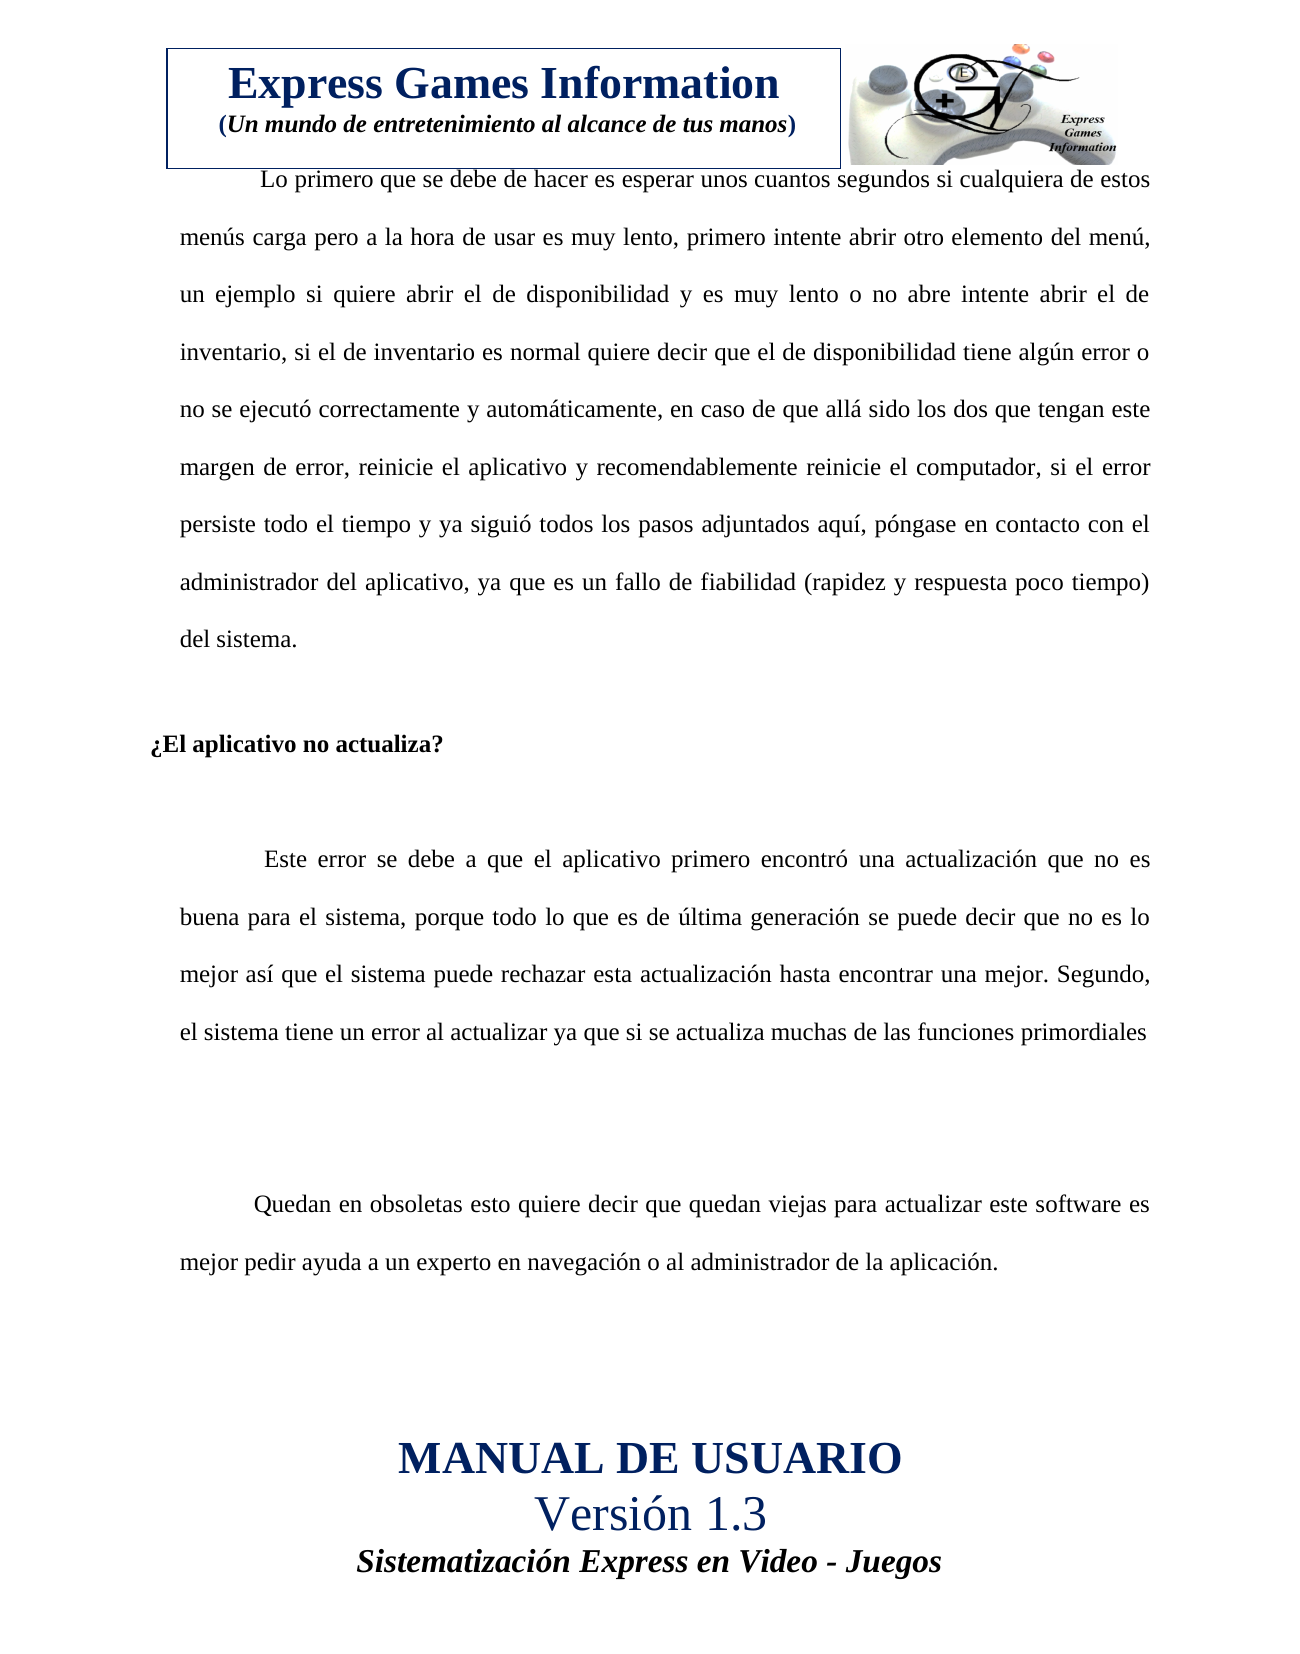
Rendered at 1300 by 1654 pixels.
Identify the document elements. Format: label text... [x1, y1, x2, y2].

subtitle ¿El aplicativo no actualiza? [150, 729, 1151, 758]
picture [844, 44, 1119, 165]
text Lo primero que se debe de hacer es esperar unos cuantos segundos si cualquiera de estos menús carga pero a la hora de usar es muy lento, primero intente abrir otro elemento del menú, un ejemplo si quiere abrir el de disponibilidad y es muy lento o no abre intente abrir el de inventario, si el de inventario es normal quiere decir que el de disponibilidad tiene algún error o no se ejecutó correctamente y automáticamente, en caso de que allá sido los dos que tengan este margen de error, reinicie el aplicativo y recomendablemente reinicie el computador, si el error persiste todo el tiempo y ya siguió todos los pasos adjuntados aquí, póngase en contacto con el administrador del aplicativo, ya que es un fallo de fiabilidad (rapidez y respuesta poco tiempo) del sistema. [179, 164, 1151, 653]
text Quedan en obsoletas esto quiere decir que quedan viejas para actualizar este software es mejor pedir ayuda a un experto en navegación o al administrador de la aplicación. [179, 1189, 1151, 1276]
text Este error se debe a que el aplicativo primero encontró una actualización que no es buena para el sistema, porque todo lo que es de última generación se puede decir que no es lo mejor así que el sistema puede rechazar esta actualización hasta encontrar una mejor. Segundo, el sistema tiene un error al actualizar ya que si se actualiza muchas de las funciones primordiales [179, 844, 1151, 1046]
